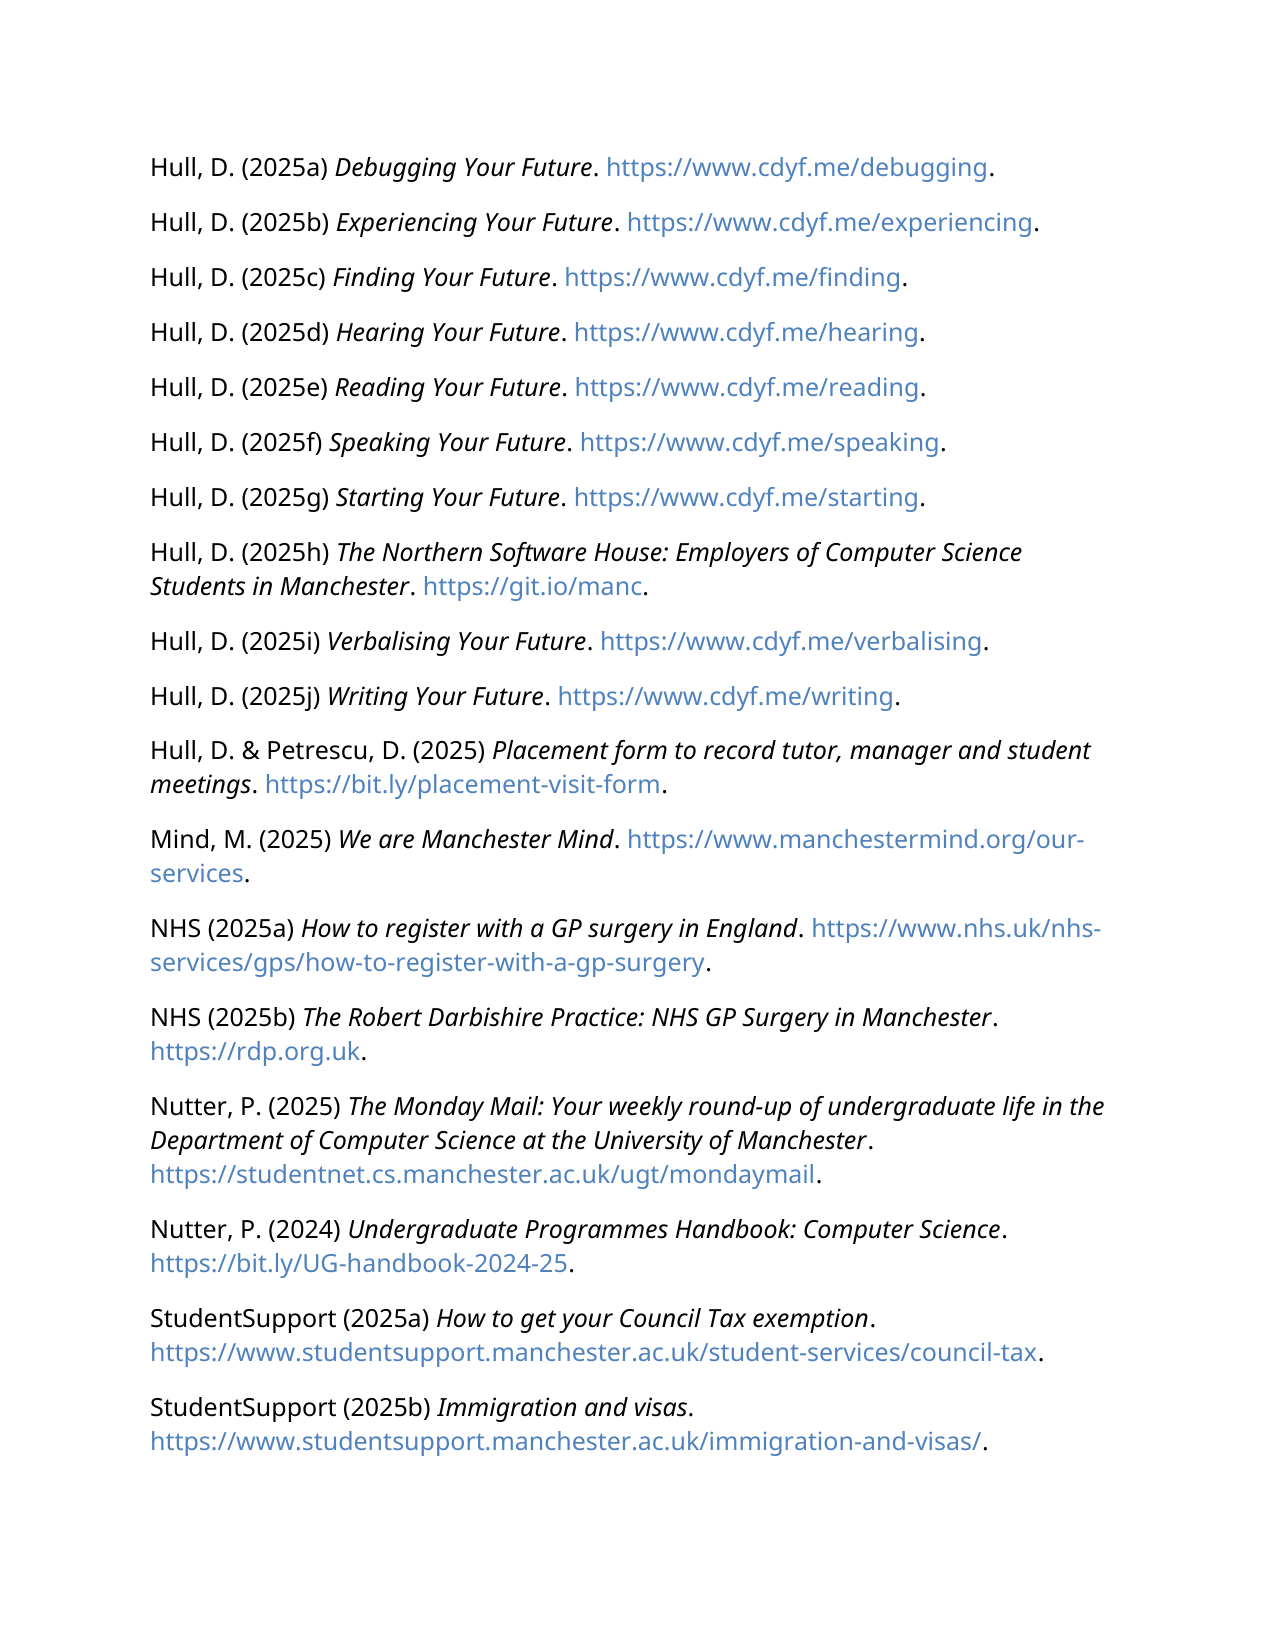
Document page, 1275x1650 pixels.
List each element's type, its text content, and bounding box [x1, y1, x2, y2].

text NHS (2025a) How to register with a GP surgery in England. https://www.nhs.uk/nhs-services/gps/how-to-register-with-a-gp-surgery. [150, 911, 1125, 979]
text Hull, D. & Petrescu, D. (2025) Placement form to record tutor, manager and student meetings. https://bit.ly/placement-visit-form. [150, 733, 1125, 801]
text Hull, D. (2025f) Speaking Your Future. https://www.cdyf.me/speaking. [150, 424, 1125, 458]
text Hull, D. (2025i) Verbalising Your Future. https://www.cdyf.me/verbalising. [150, 623, 1125, 657]
text Hull, D. (2025d) Hearing Your Future. https://www.cdyf.me/hearing. [150, 315, 1125, 349]
text Hull, D. (2025c) Finding Your Future. https://www.cdyf.me/finding. [150, 260, 1125, 294]
text StudentSupport (2025b) Immigration and visas. https://www.studentsupport.manchester.ac.uk/immigration-and-visas/. [150, 1390, 1125, 1458]
text Nutter, P. (2025) The Monday Mail: Your weekly round-up of undergraduate life in the Department of Computer Science at the University of Manchester. https://studentnet.cs.manchester.ac.uk/ugt/mondaymail. [150, 1089, 1125, 1191]
text Hull, D. (2025j) Writing Your Future. https://www.cdyf.me/writing. [150, 678, 1125, 712]
text Hull, D. (2025e) Reading Your Future. https://www.cdyf.me/reading. [150, 369, 1125, 404]
text Mind, M. (2025) We are Manchester Mind. https://www.manchestermind.org/our-services. [150, 822, 1125, 890]
text NHS (2025b) The Robert Darbishire Practice: NHS GP Surgery in Manchester. https://rdp.org.uk. [150, 1000, 1125, 1068]
text Hull, D. (2025b) Experiencing Your Future. https://www.cdyf.me/experiencing. [150, 205, 1125, 239]
text Nutter, P. (2024) Undergraduate Programmes Handbook: Computer Science. https://bit.ly/UG-handbook-2024-25. [150, 1212, 1125, 1280]
text Hull, D. (2025h) The Northern Software House: Employers of Computer Science Students in Manchester. https://git.io/manc. [150, 534, 1125, 602]
text Hull, D. (2025g) Starting Your Future. https://www.cdyf.me/starting. [150, 479, 1125, 513]
text Hull, D. (2025a) Debugging Your Future. https://www.cdyf.me/debugging. [150, 150, 1125, 184]
text StudentSupport (2025a) How to get your Council Tax exemption. https://www.studentsupport.manchester.ac.uk/student-services/council-tax. [150, 1301, 1125, 1369]
